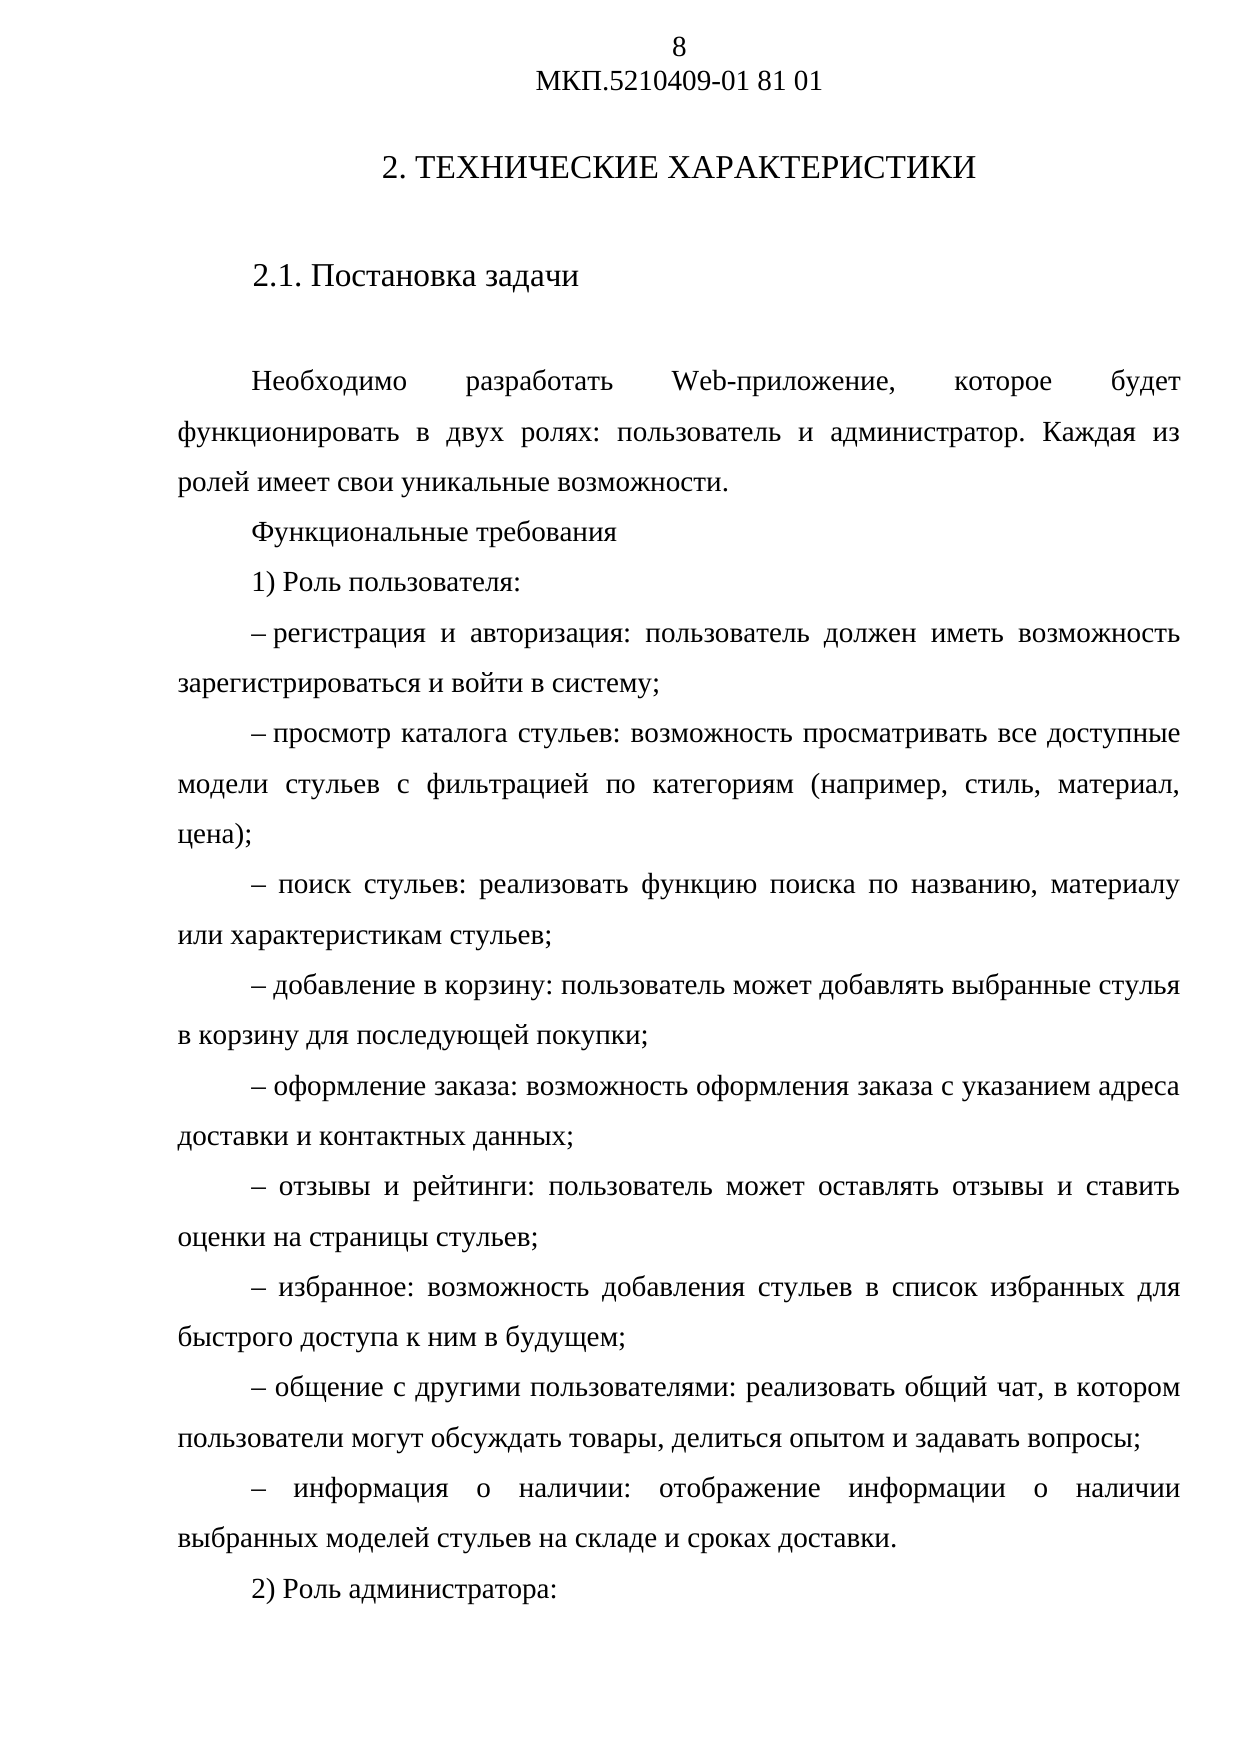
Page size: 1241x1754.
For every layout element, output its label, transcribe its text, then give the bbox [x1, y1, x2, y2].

text 1) Роль пользователя: [177, 564, 1181, 598]
text – избранное: возможность добавления стульев в список избранных для быстрого доступа к ним в будущем; [177, 1269, 1181, 1353]
text – информация о наличии: отображение информации о наличии выбранных моделей стульев на складе и сроках доставки. [177, 1470, 1181, 1554]
text – отзывы и рейтинги: пользователь может оставлять отзывы и ставить оценки на страницы стульев; [177, 1168, 1181, 1252]
subtitle 2. ТЕХНИЧЕСКИЕ ХАРАКТЕРИСТИКИ [177, 148, 1181, 186]
text – оформление заказа: возможность оформления заказа с указанием адреса доставки и контактных данных; [177, 1068, 1181, 1152]
text – поиск стульев: реализовать функцию поиска по названию, материалу или характеристикам стульев; [177, 866, 1181, 950]
text 2) Роль администратора: [177, 1571, 1181, 1604]
text – добавление в корзину: пользователь может добавлять выбранные стулья в корзину для последующей покупки; [177, 967, 1181, 1051]
text Функциональные требования [177, 514, 1181, 548]
text – регистрация и авторизация: пользователь должен иметь возможность зарегистрироваться и войти в систему; [177, 615, 1181, 699]
text – просмотр каталога стульев: возможность просматривать все доступные модели стульев с фильтрацией по категориям (например, стиль, материал, цена); [177, 716, 1181, 850]
text Необходимо разработать Web-приложение, которое будет функционировать в двух ролях: пользователь и администратор. Каждая из ролей имеет свои уникальные возможности. [177, 363, 1181, 497]
subtitle 2.1. Постановка задачи [177, 256, 1181, 294]
text – общение с другими пользователями: реализовать общий чат, в котором пользователи могут обсуждать товары, делиться опытом и задавать вопросы; [177, 1369, 1181, 1453]
